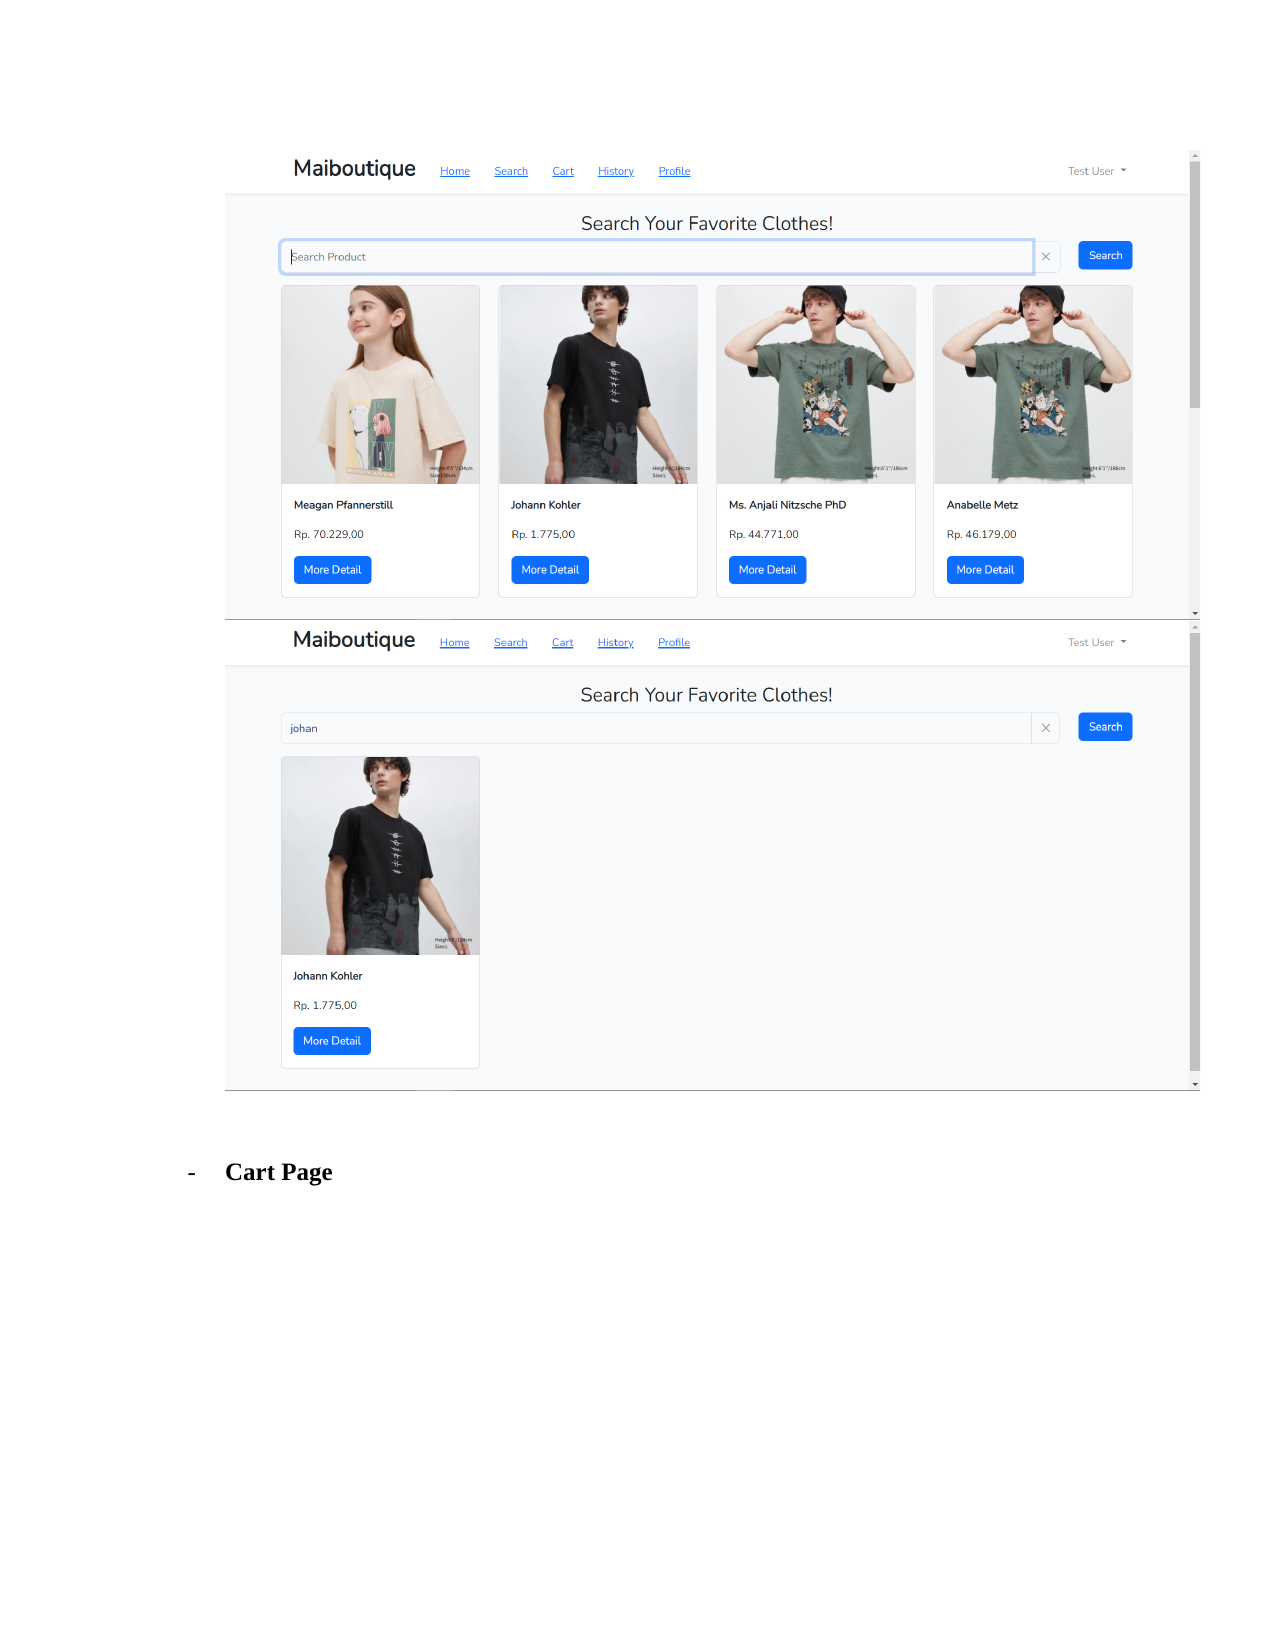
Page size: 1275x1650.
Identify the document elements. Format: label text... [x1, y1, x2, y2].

picture [225, 150, 1200, 620]
list Cart Page [187, 1157, 1125, 1186]
picture [225, 621, 1200, 1091]
